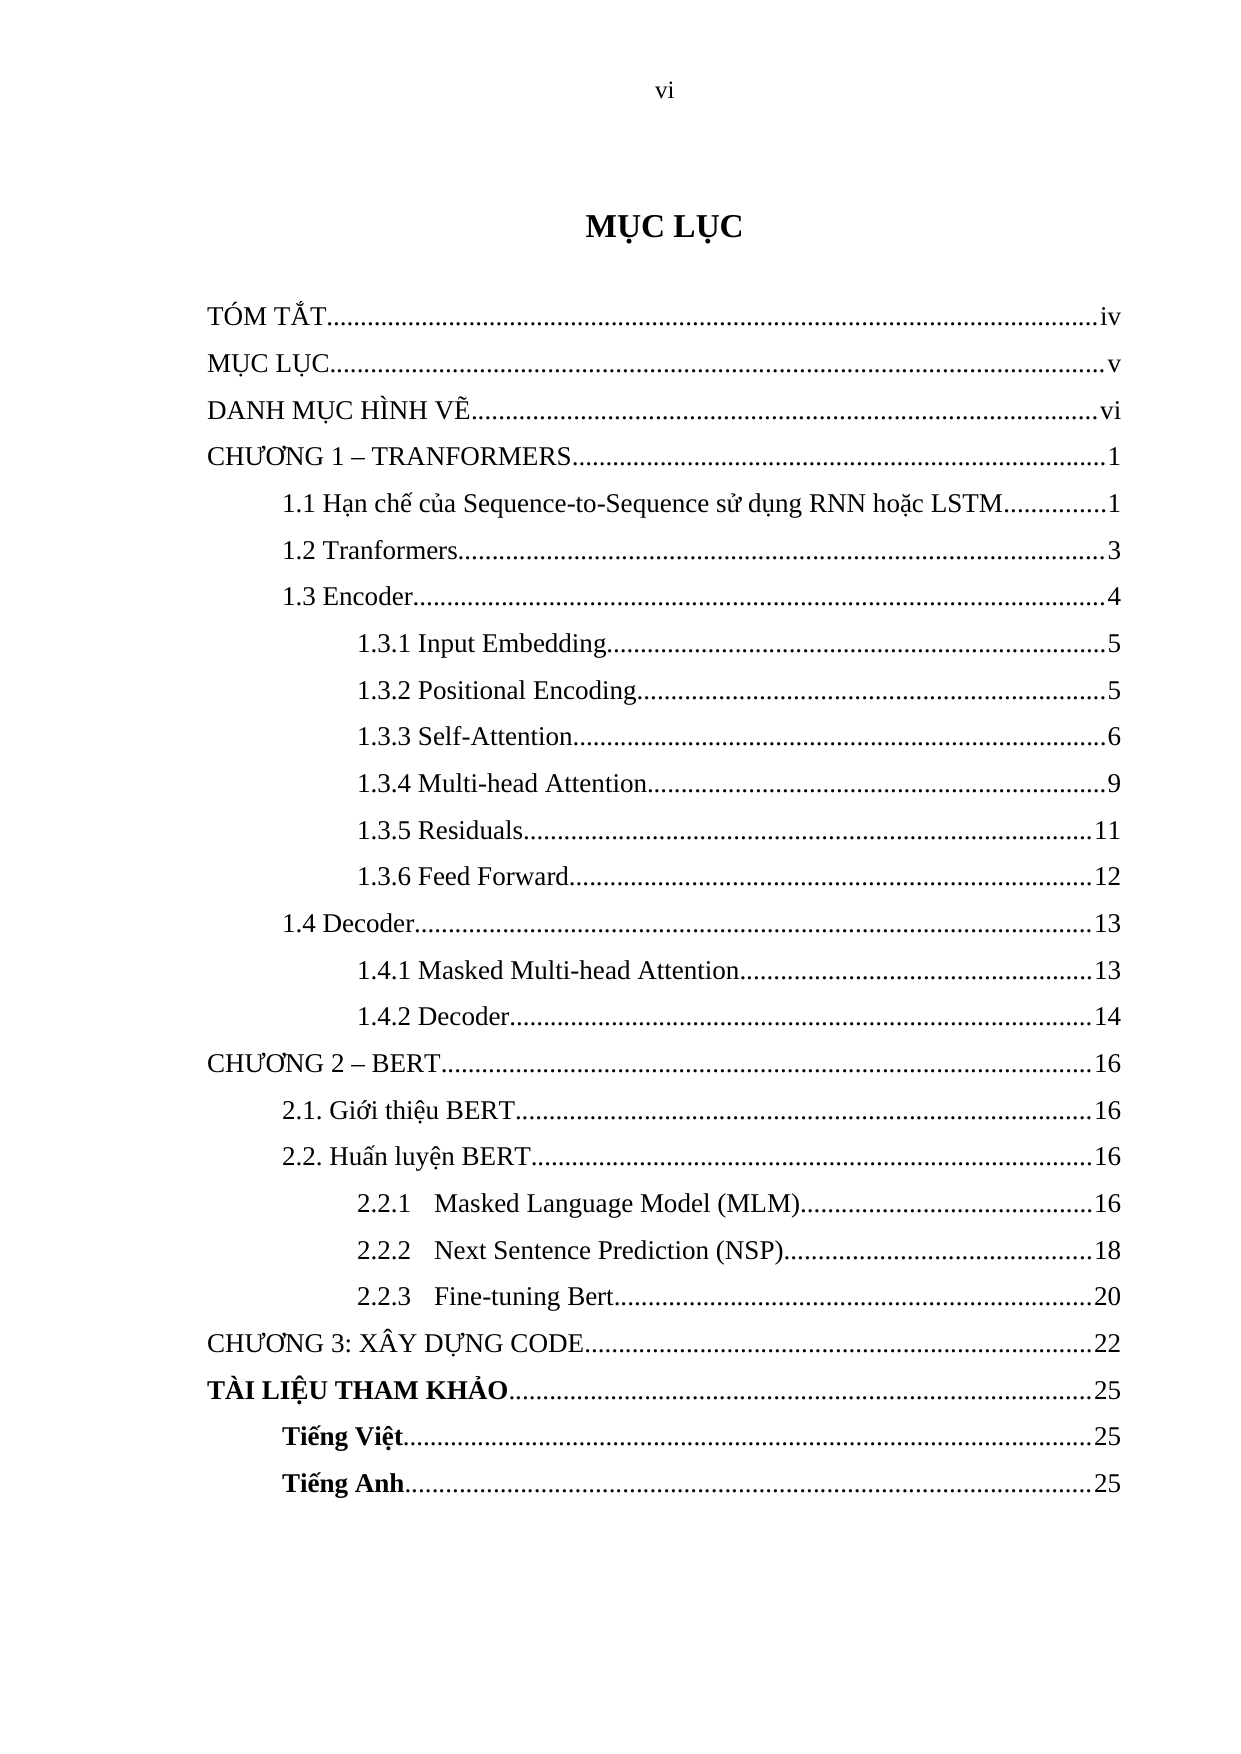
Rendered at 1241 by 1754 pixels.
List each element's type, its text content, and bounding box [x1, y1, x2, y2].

text MỤC LỤC [207, 207, 1122, 245]
